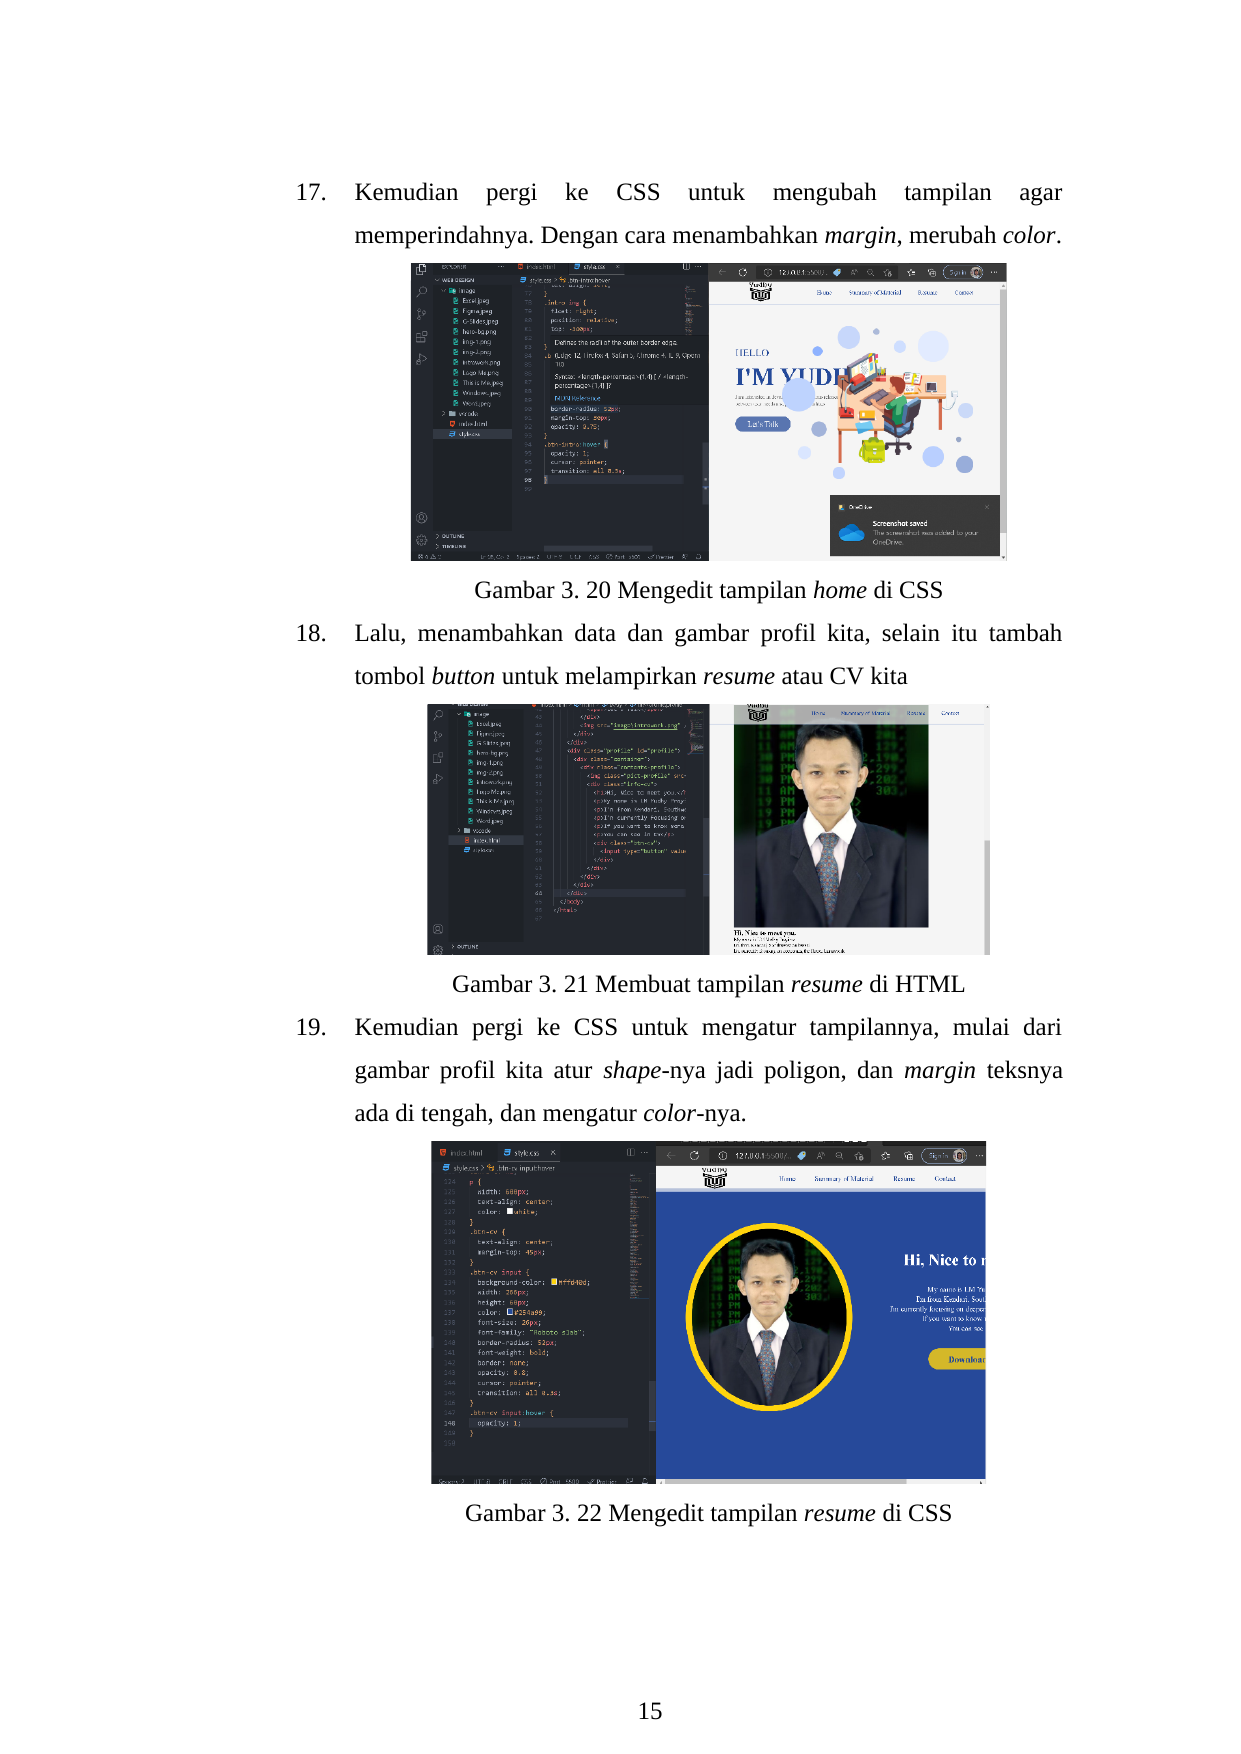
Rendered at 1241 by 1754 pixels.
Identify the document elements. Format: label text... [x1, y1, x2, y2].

text Gambar 3. 22 Mengedit tampilan resume di CSS [295, 1498, 1063, 1526]
picture [431, 1141, 987, 1484]
picture [427, 704, 990, 955]
list Lalu, menambahkan data dan gambar profil kita, selain itu tambah tombol button untuk melampirkan resume atau CV kita [295, 618, 1063, 690]
picture [410, 263, 1007, 561]
list Kemudian pergi ke CSS untuk mengatur tampilannya, mulai dari gambar profil kita atur shape-nya jadi poligon, dan margin teksnya ada di tengah, dan mengatur color-nya. [295, 1012, 1063, 1127]
text Gambar 3. 21 Membuat tampilan resume di HTML [295, 969, 1063, 997]
text Gambar 3. 20 Mengedit tampilan home di CSS [295, 575, 1063, 603]
list Kemudian pergi ke CSS untuk mengubah tampilan agar memperindahnya. Dengan cara menambahkan margin, merubah color. [295, 177, 1063, 249]
